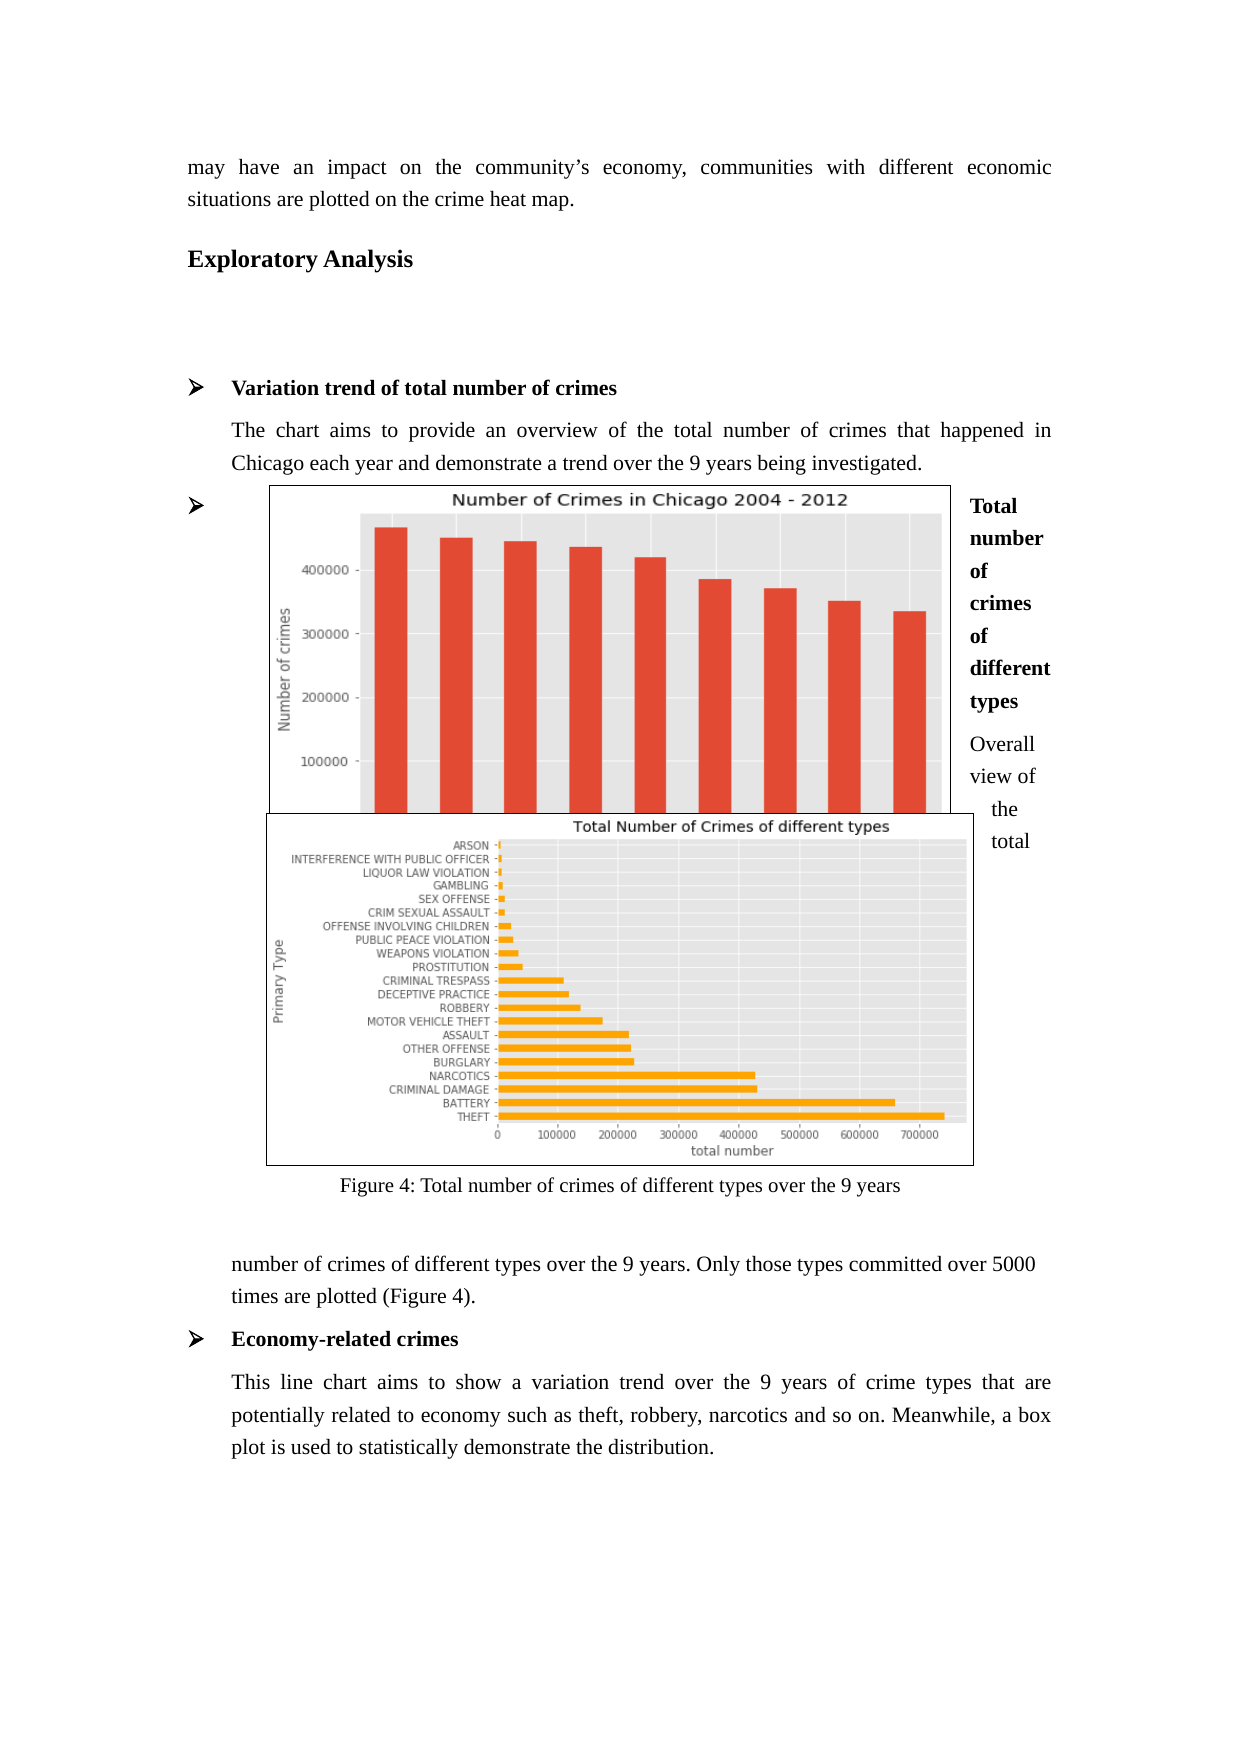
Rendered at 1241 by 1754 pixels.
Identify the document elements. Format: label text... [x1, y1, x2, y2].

picture [270, 486, 950, 813]
list Economy-related crimes [187, 1323, 1053, 1355]
list This line chart aims to show a variation trend over the 9 years of crime types that are potentially related to economy such as theft, robbery, narcotics and so on. Meanwhile, a box plot is used to statistically demonstrate the distribution. [231, 1366, 1053, 1463]
picture [267, 814, 973, 1165]
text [187, 150, 1053, 215]
list Total number of crimes of different types [187, 489, 269, 717]
list The chart aims to provide an overview of the total number of crimes that happened in Chicago each year and demonstrate a trend over the 9 years being investigated. [231, 414, 1053, 479]
list Total number of crimes of different types [951, 489, 1053, 717]
subtitle Exploratory Analysis [187, 242, 1053, 274]
list Variation trend of total number of crimes [187, 371, 1053, 403]
